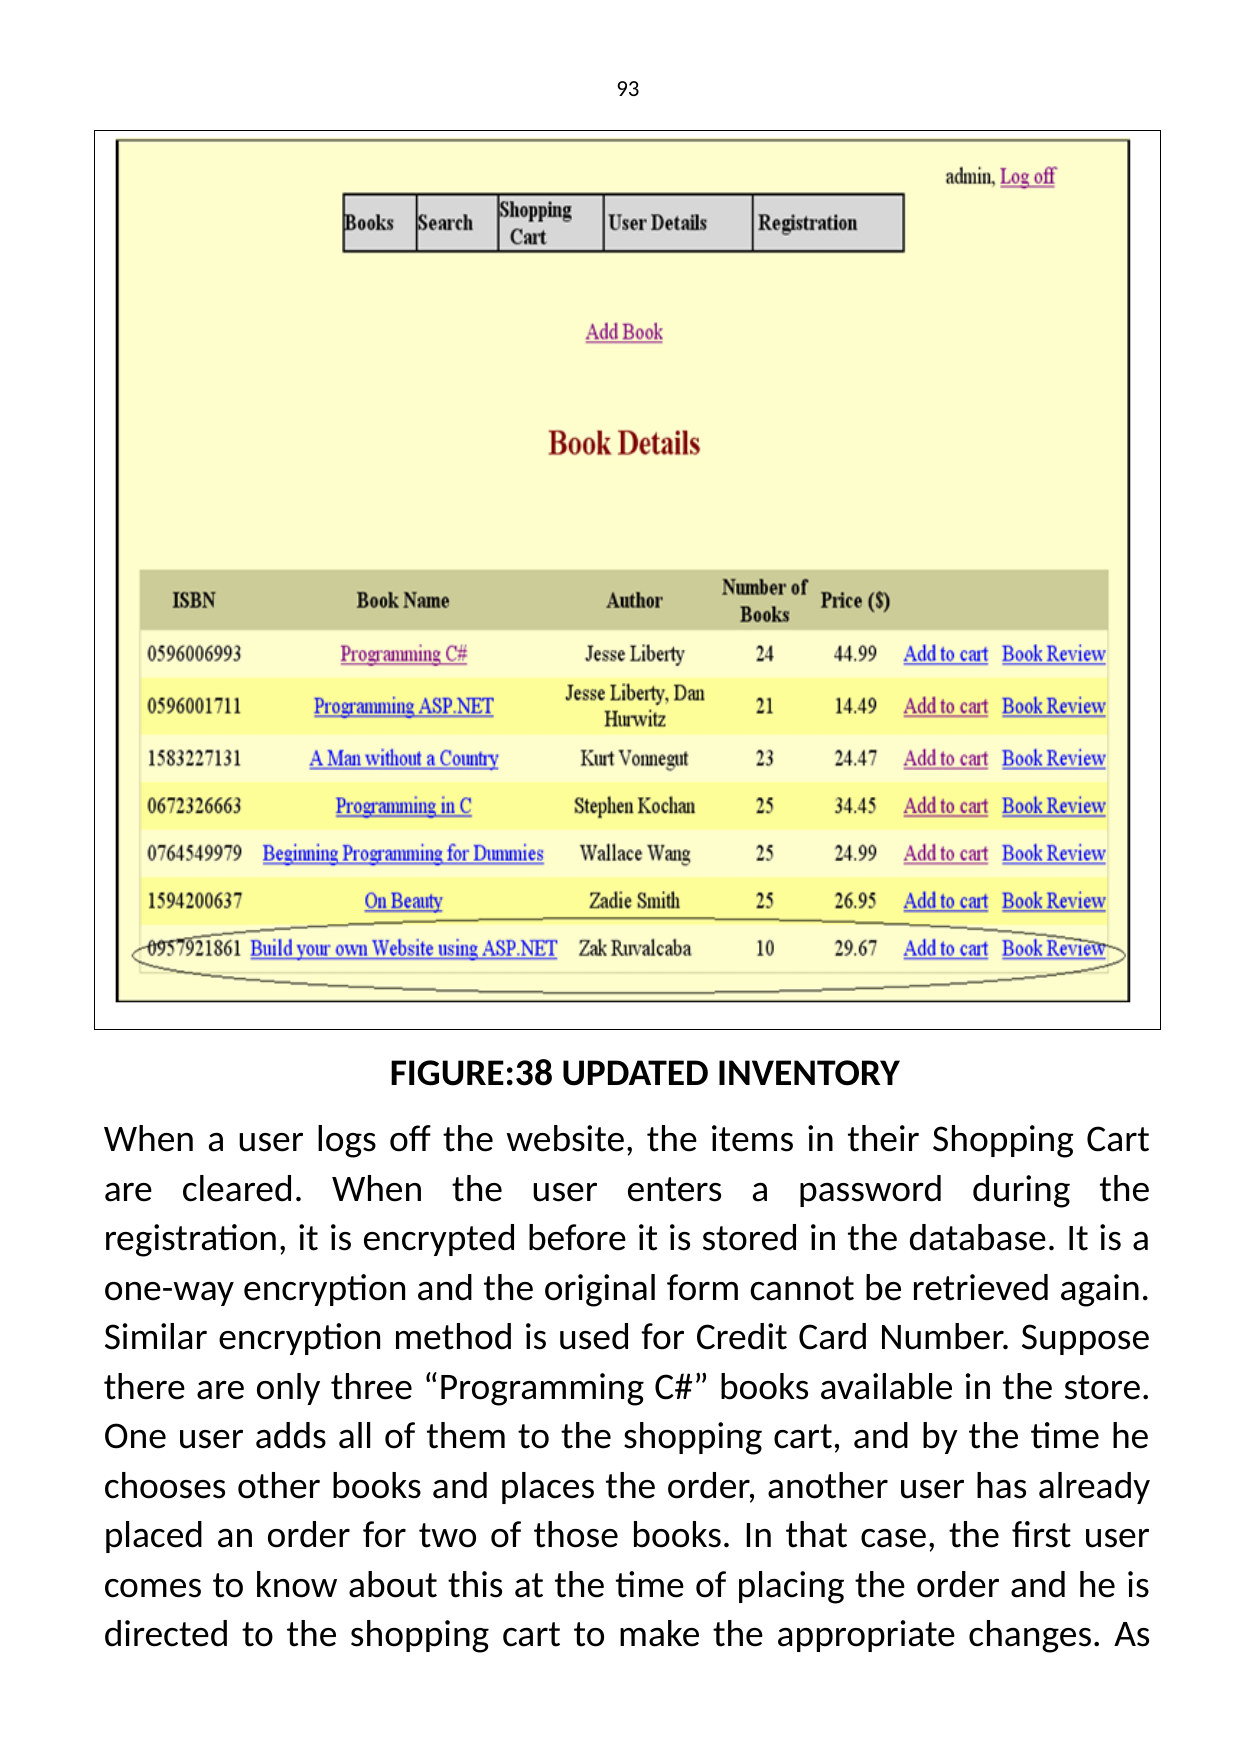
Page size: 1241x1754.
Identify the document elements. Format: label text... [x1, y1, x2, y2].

text FIGURE:38 UPDATED INVENTORY [103, 1049, 1152, 1095]
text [103, 1115, 1152, 1656]
picture [103, 133, 1152, 1027]
